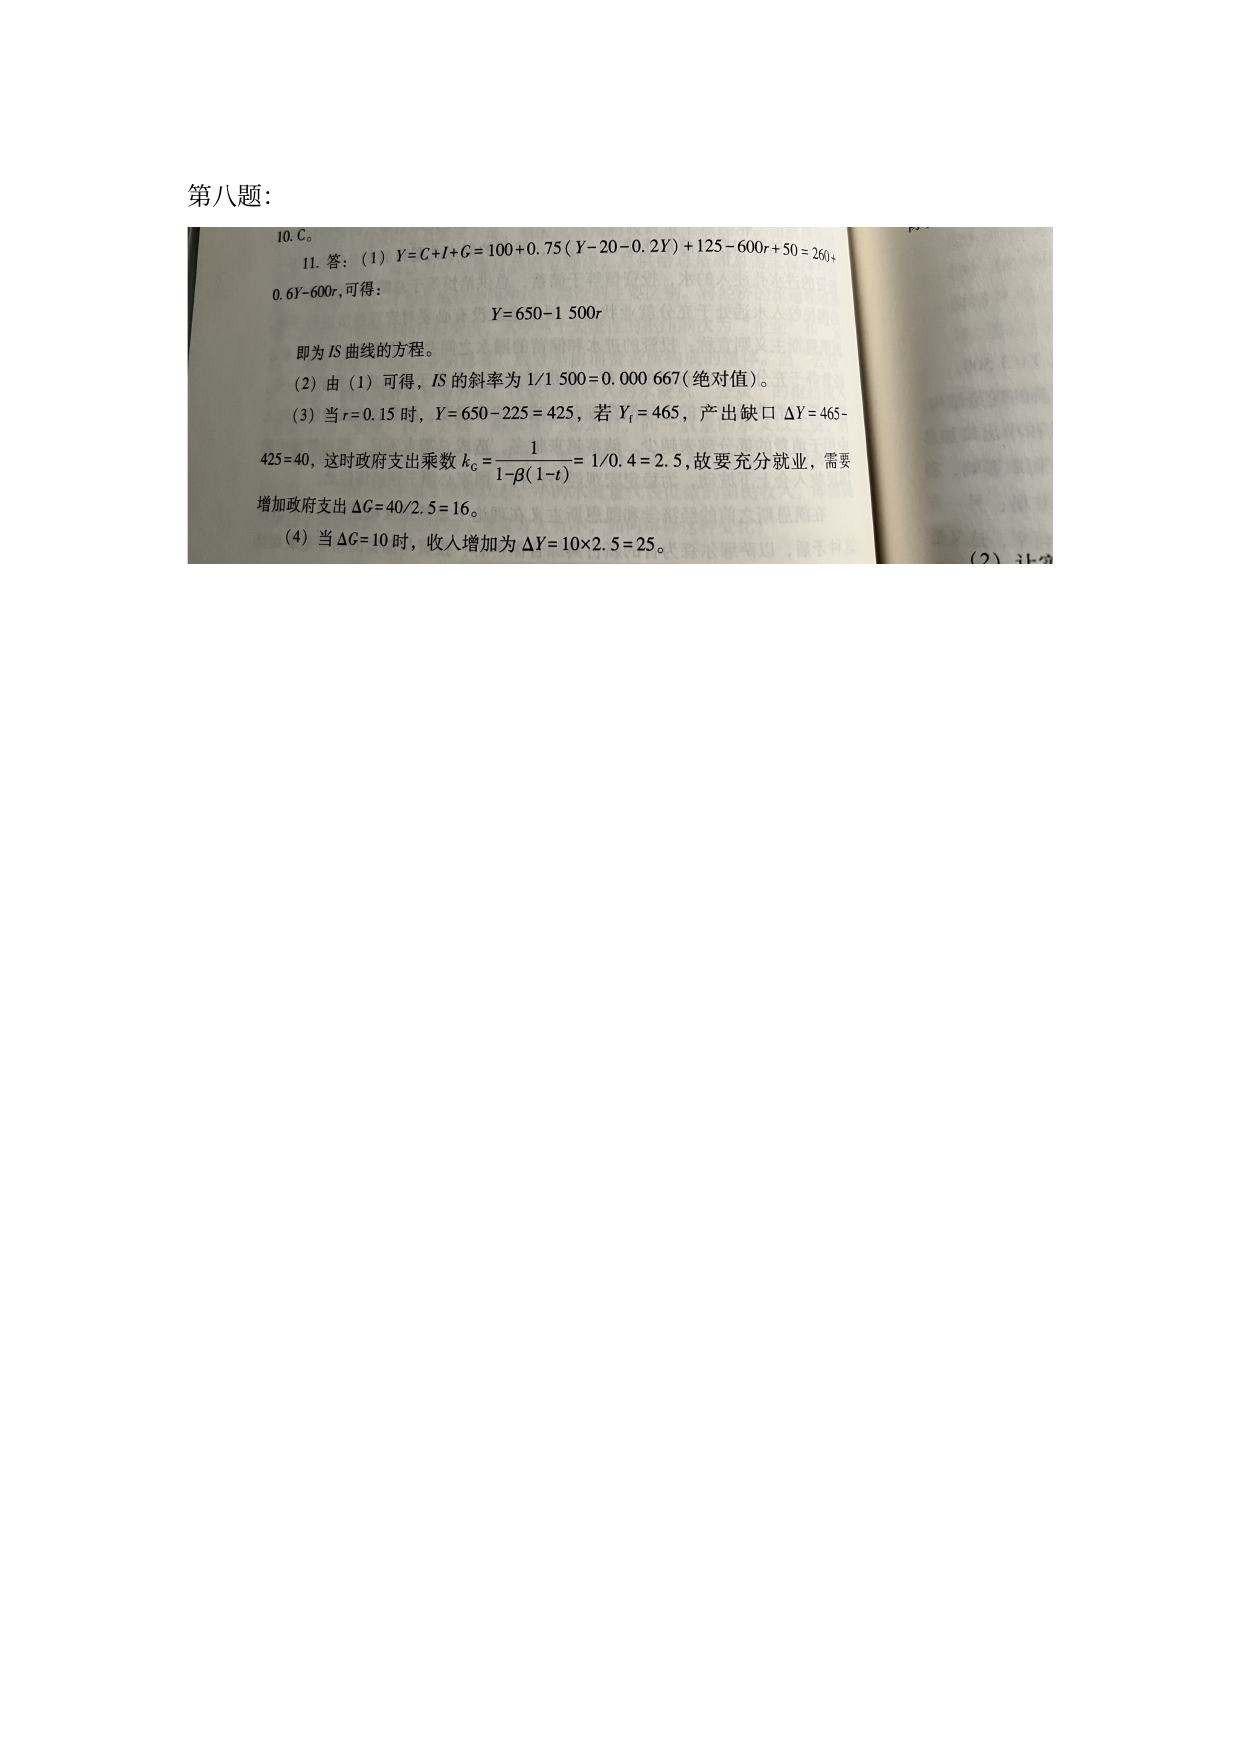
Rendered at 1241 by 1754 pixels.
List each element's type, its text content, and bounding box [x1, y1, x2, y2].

text 第八题： [187, 162, 1053, 227]
picture [187, 227, 1053, 564]
